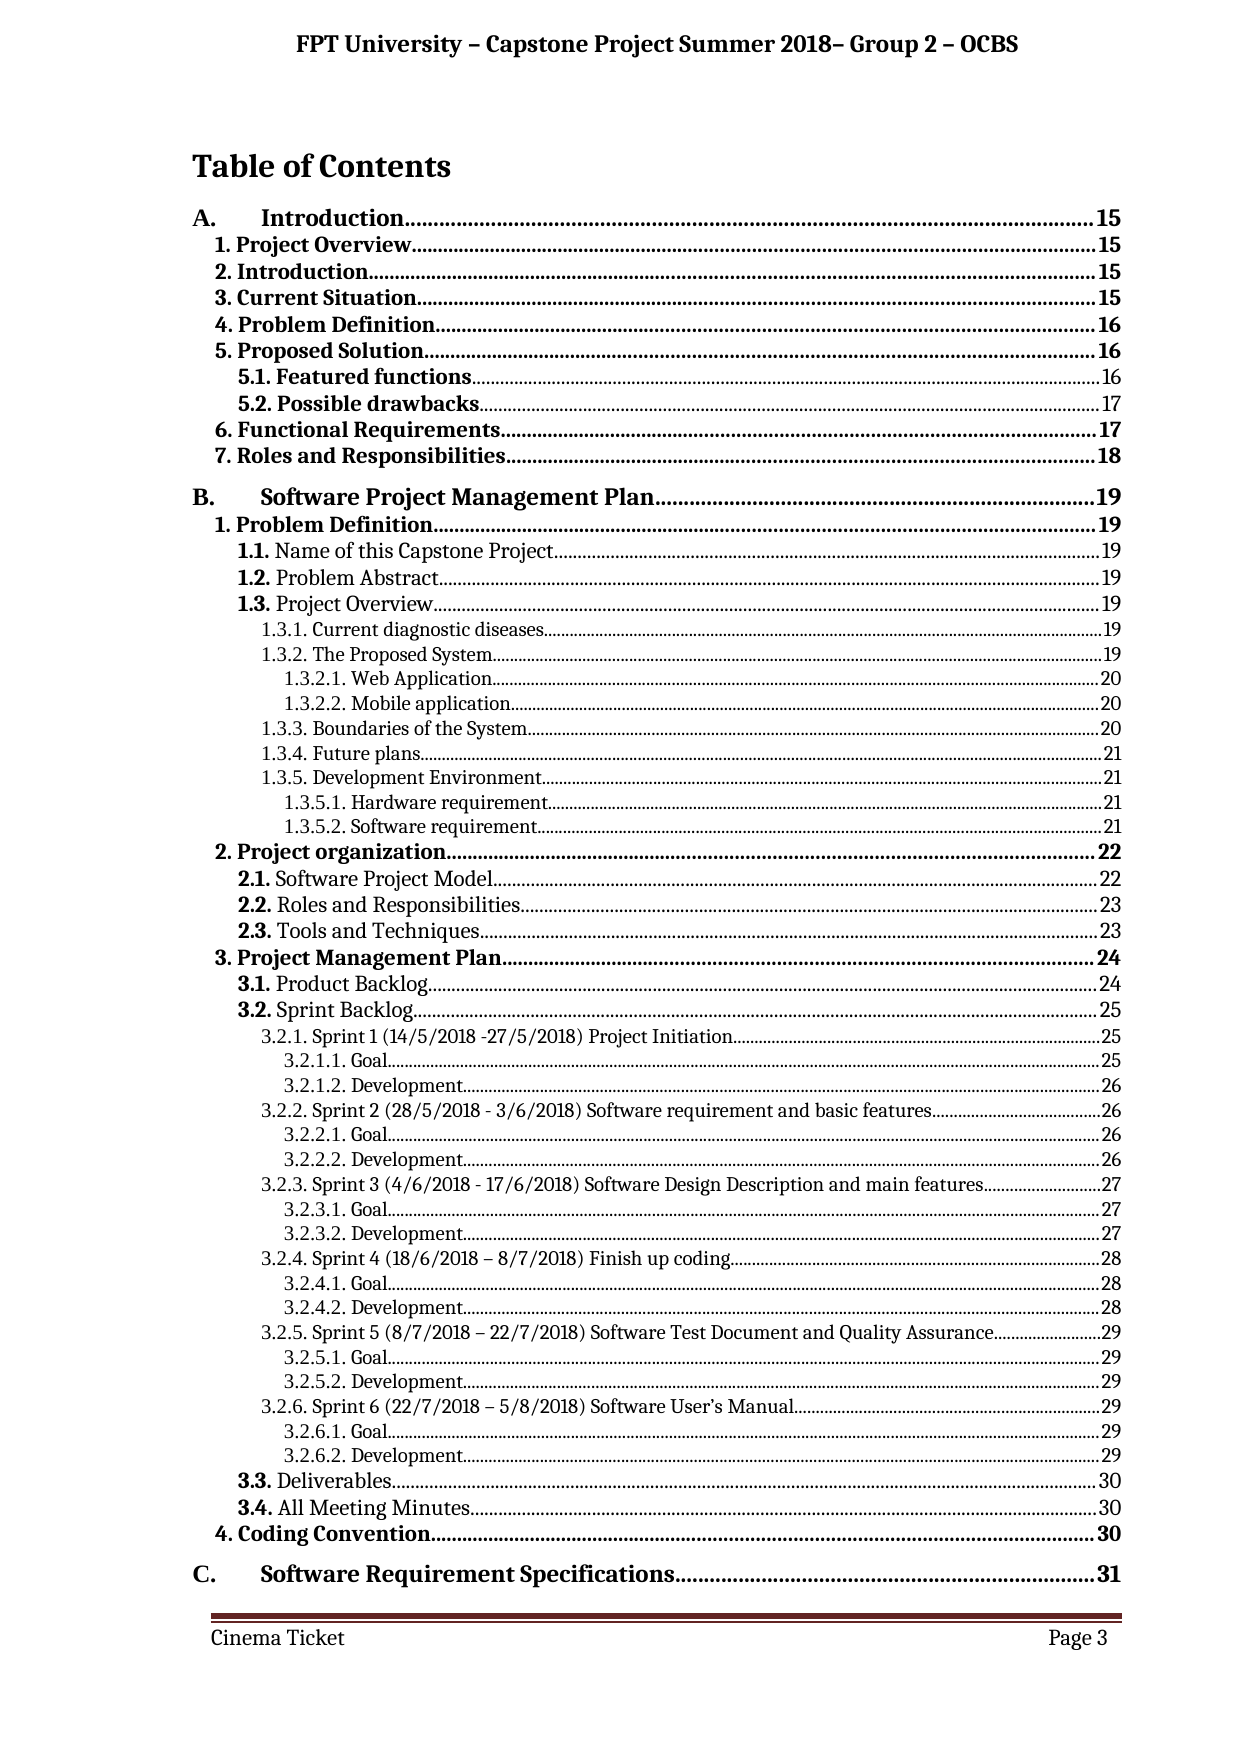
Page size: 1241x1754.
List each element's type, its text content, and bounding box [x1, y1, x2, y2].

text 2.3. Tools and Techniques 23 [238, 918, 1122, 944]
text 3. Project Management Plan 24 [215, 944, 1122, 971]
text 3.2.3.1. Goal 27 [284, 1196, 1122, 1221]
text 3.2.6.1. Goal 29 [284, 1419, 1122, 1443]
text 3.2. Sprint Backlog 25 [238, 997, 1122, 1024]
subtitle Table of Contents [192, 148, 1122, 186]
text 3. Current Situation 15 [215, 285, 1122, 311]
text 3.2.6. Sprint 6 (22/7/2018 – 5/8/2018) Software User’s Manual 29 [261, 1394, 1122, 1419]
text 1.3.4. Future plans 21 [261, 740, 1122, 765]
text 3.2.1.2. Development 26 [284, 1073, 1122, 1098]
text 3.1. Product Backlog 24 [238, 971, 1122, 997]
text 4. Problem Definition 16 [215, 311, 1122, 338]
text 1.3.2.2. Mobile application 20 [284, 691, 1122, 716]
text 3.2.5.1. Goal 29 [284, 1344, 1122, 1369]
text 3.2.2.2. Development 26 [284, 1147, 1122, 1172]
text 1.3.3. Boundaries of the System 20 [261, 716, 1122, 740]
text 3.2.2. Sprint 2 (28/5/2018 - 3/6/2018) Software requirement and basic features 26 [261, 1098, 1122, 1122]
text 3.2.5.2. Development 29 [284, 1369, 1122, 1394]
text A. Introduction 15 [192, 203, 1122, 232]
text 3.2.1. Sprint 1 (14/5/2018 -27/5/2018) Project Initiation 25 [261, 1024, 1122, 1048]
text 2.2. Roles and Responsibilities 23 [238, 892, 1122, 918]
text 5. Proposed Solution 16 [215, 338, 1122, 364]
text 3.2.1.1. Goal 25 [284, 1048, 1122, 1073]
text 2. Introduction 15 [215, 259, 1122, 285]
text 5.1. Featured functions 16 [238, 364, 1122, 390]
text 7. Roles and Responsibilities 18 [215, 443, 1122, 469]
text 1.3.5.1. Hardware requirement 21 [284, 790, 1122, 814]
text 3.2.3.2. Development 27 [284, 1221, 1122, 1246]
text 1.3.1. Current diagnostic diseases 19 [261, 617, 1122, 642]
text 1.3. Project Overview 19 [238, 591, 1122, 617]
text B. Software Project Management Plan 19 [192, 482, 1122, 512]
text C. Software Requirement Specifications 31 [192, 1559, 1122, 1589]
text 1.1. Name of this Capstone Project 19 [238, 538, 1122, 564]
text 1. Problem Definition 19 [215, 512, 1122, 538]
text 1.3.5. Development Environment 21 [261, 765, 1122, 790]
text 5.2. Possible drawbacks 17 [238, 390, 1122, 417]
text 3.2.2.1. Goal 26 [284, 1122, 1122, 1147]
text 1.3.2. The Proposed System 19 [261, 642, 1122, 666]
text 3.4. All Meeting Minutes 30 [238, 1494, 1122, 1521]
text 3.2.4.1. Goal 28 [284, 1271, 1122, 1295]
text 3.3. Deliverables 30 [238, 1468, 1122, 1494]
text 1.2. Problem Abstract 19 [238, 564, 1122, 591]
text 1.3.2.1. Web Application 20 [284, 666, 1122, 691]
text 3.2.4.2. Development 28 [284, 1295, 1122, 1320]
text 2.1. Software Project Model 22 [238, 866, 1122, 892]
text 3.2.3. Sprint 3 (4/6/2018 - 17/6/2018) Software Design Description and main features 27 [261, 1172, 1122, 1196]
text 4. Coding Convention 30 [215, 1521, 1122, 1547]
text 1.3.5.2. Software requirement 21 [284, 814, 1122, 839]
text 2. Project organization 22 [215, 839, 1122, 866]
text 6. Functional Requirements 17 [215, 417, 1122, 443]
text 3.2.6.2. Development 29 [284, 1443, 1122, 1468]
text 3.2.4. Sprint 4 (18/6/2018 – 8/7/2018) Finish up coding 28 [261, 1246, 1122, 1271]
text 3.2.5. Sprint 5 (8/7/2018 – 22/7/2018) Software Test Document and Quality Assurance 29 [261, 1320, 1122, 1344]
text 1. Project Overview 15 [215, 232, 1122, 259]
